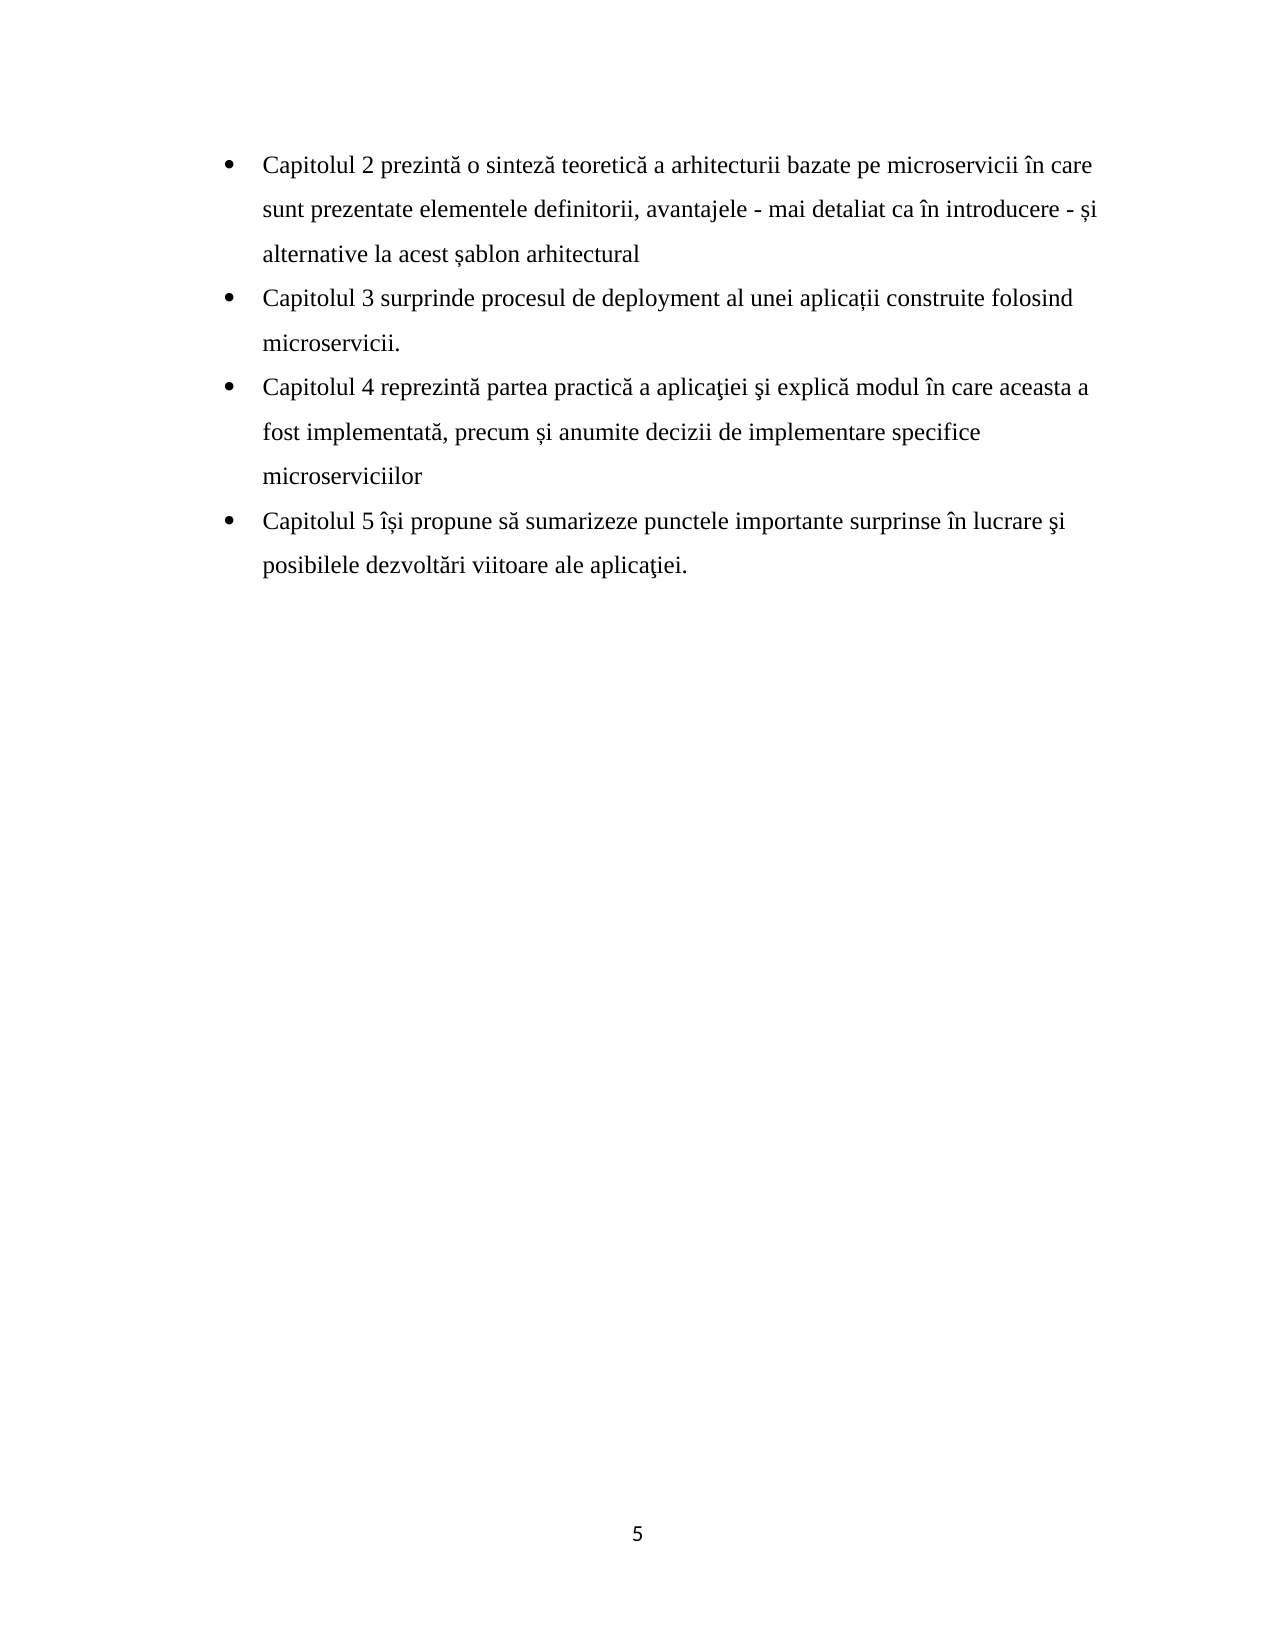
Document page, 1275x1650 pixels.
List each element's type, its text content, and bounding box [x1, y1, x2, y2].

list Capitolul 5 își propune să sumarizeze punctele importante surprinse în lucrare şi posibilele dezvoltări viitoare ale aplicaţiei. [225, 506, 1125, 579]
list Capitolul 4 reprezintă partea practică a aplicaţiei şi explică modul în care aceasta a fost implementată, precum și anumite decizii de implementare specifice microserviciilor [225, 372, 1125, 490]
list Capitolul 3 surprinde procesul de deployment al unei aplicații construite folosind microservicii. [225, 283, 1125, 357]
list Capitolul 2 prezintă o sinteză teoretică a arhitecturii bazate pe microservicii în care sunt prezentate elementele definitorii, avantajele - mai detaliat ca în introducere - și alternative la acest șablon arhitectural [225, 150, 1125, 268]
